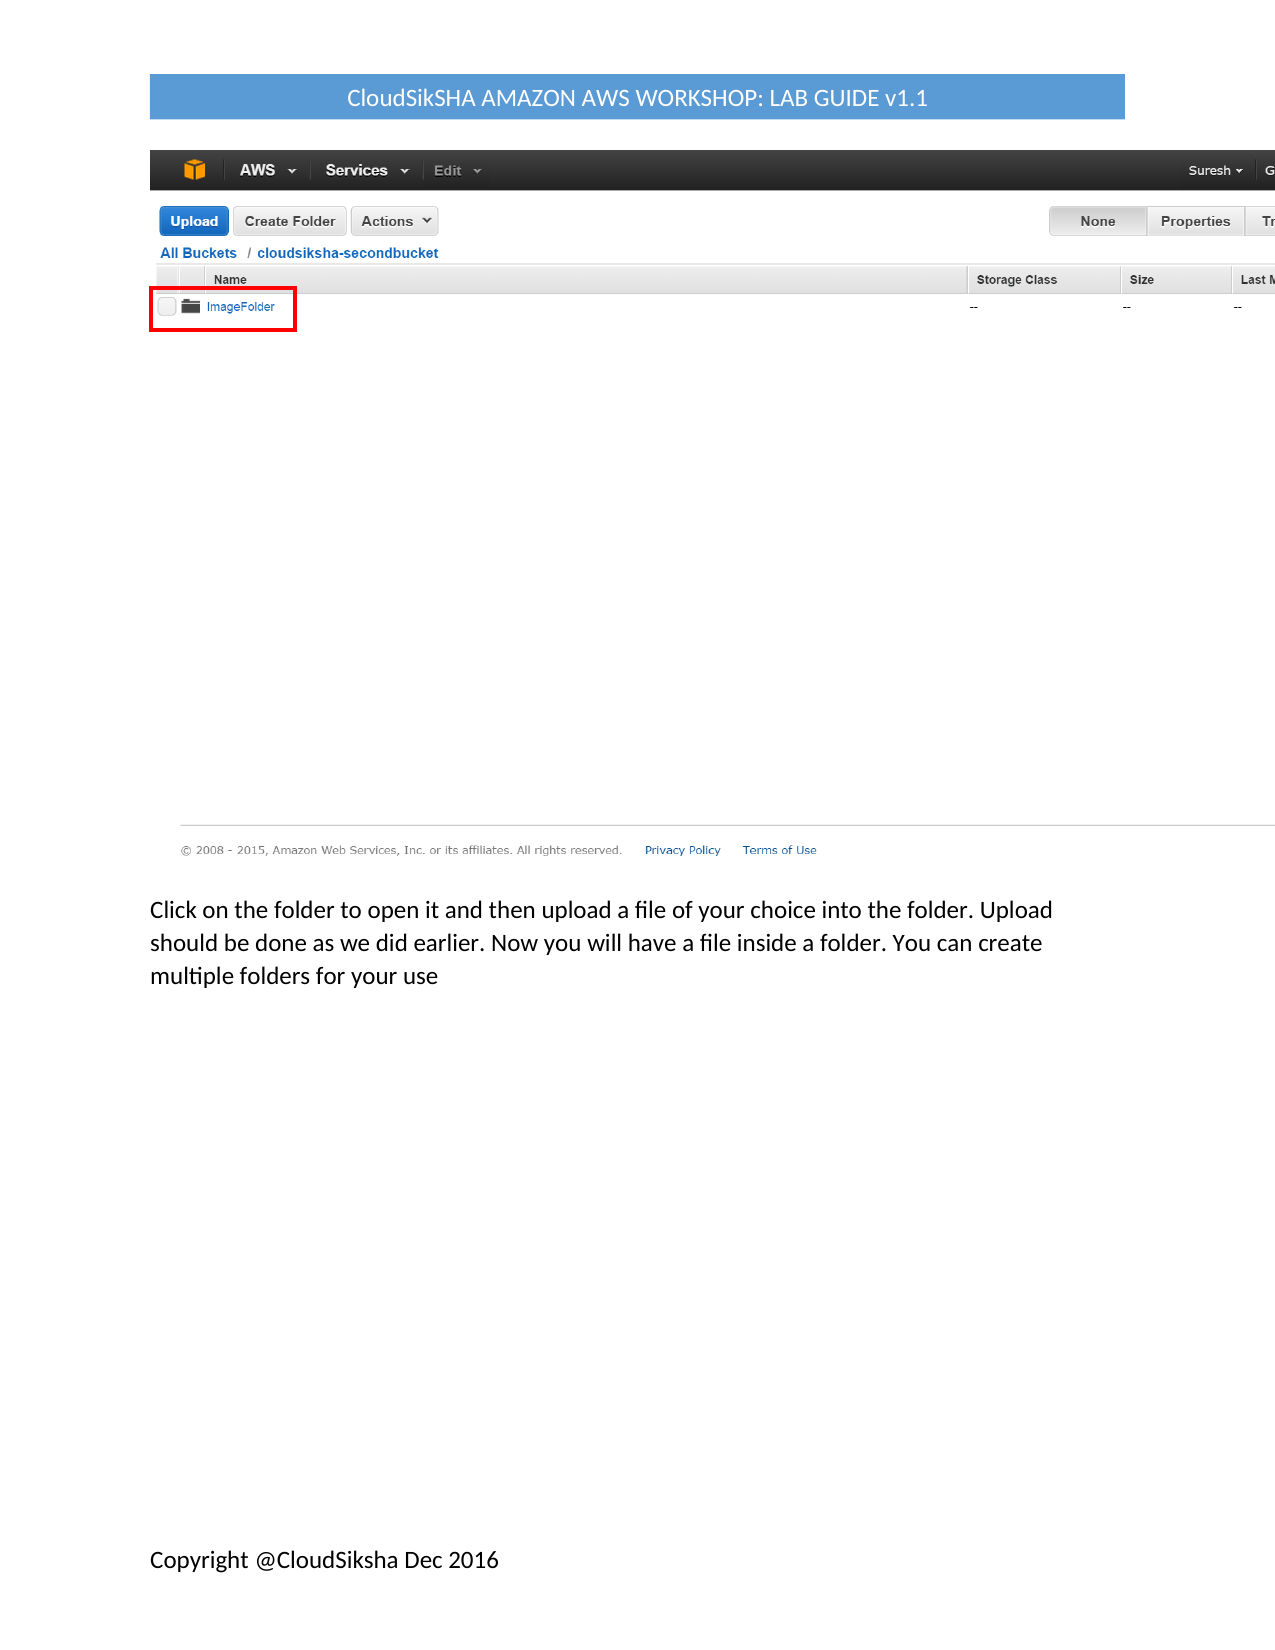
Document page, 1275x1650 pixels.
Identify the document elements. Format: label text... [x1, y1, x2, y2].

picture [153, 290, 293, 328]
text Click on the folder to open it and then upload a file of your choice into the folder. Upload should be done as we did earlier. Now you will have a file inside a folder. You can create multiple folders for your use [150, 894, 1125, 991]
picture [150, 150, 1275, 876]
